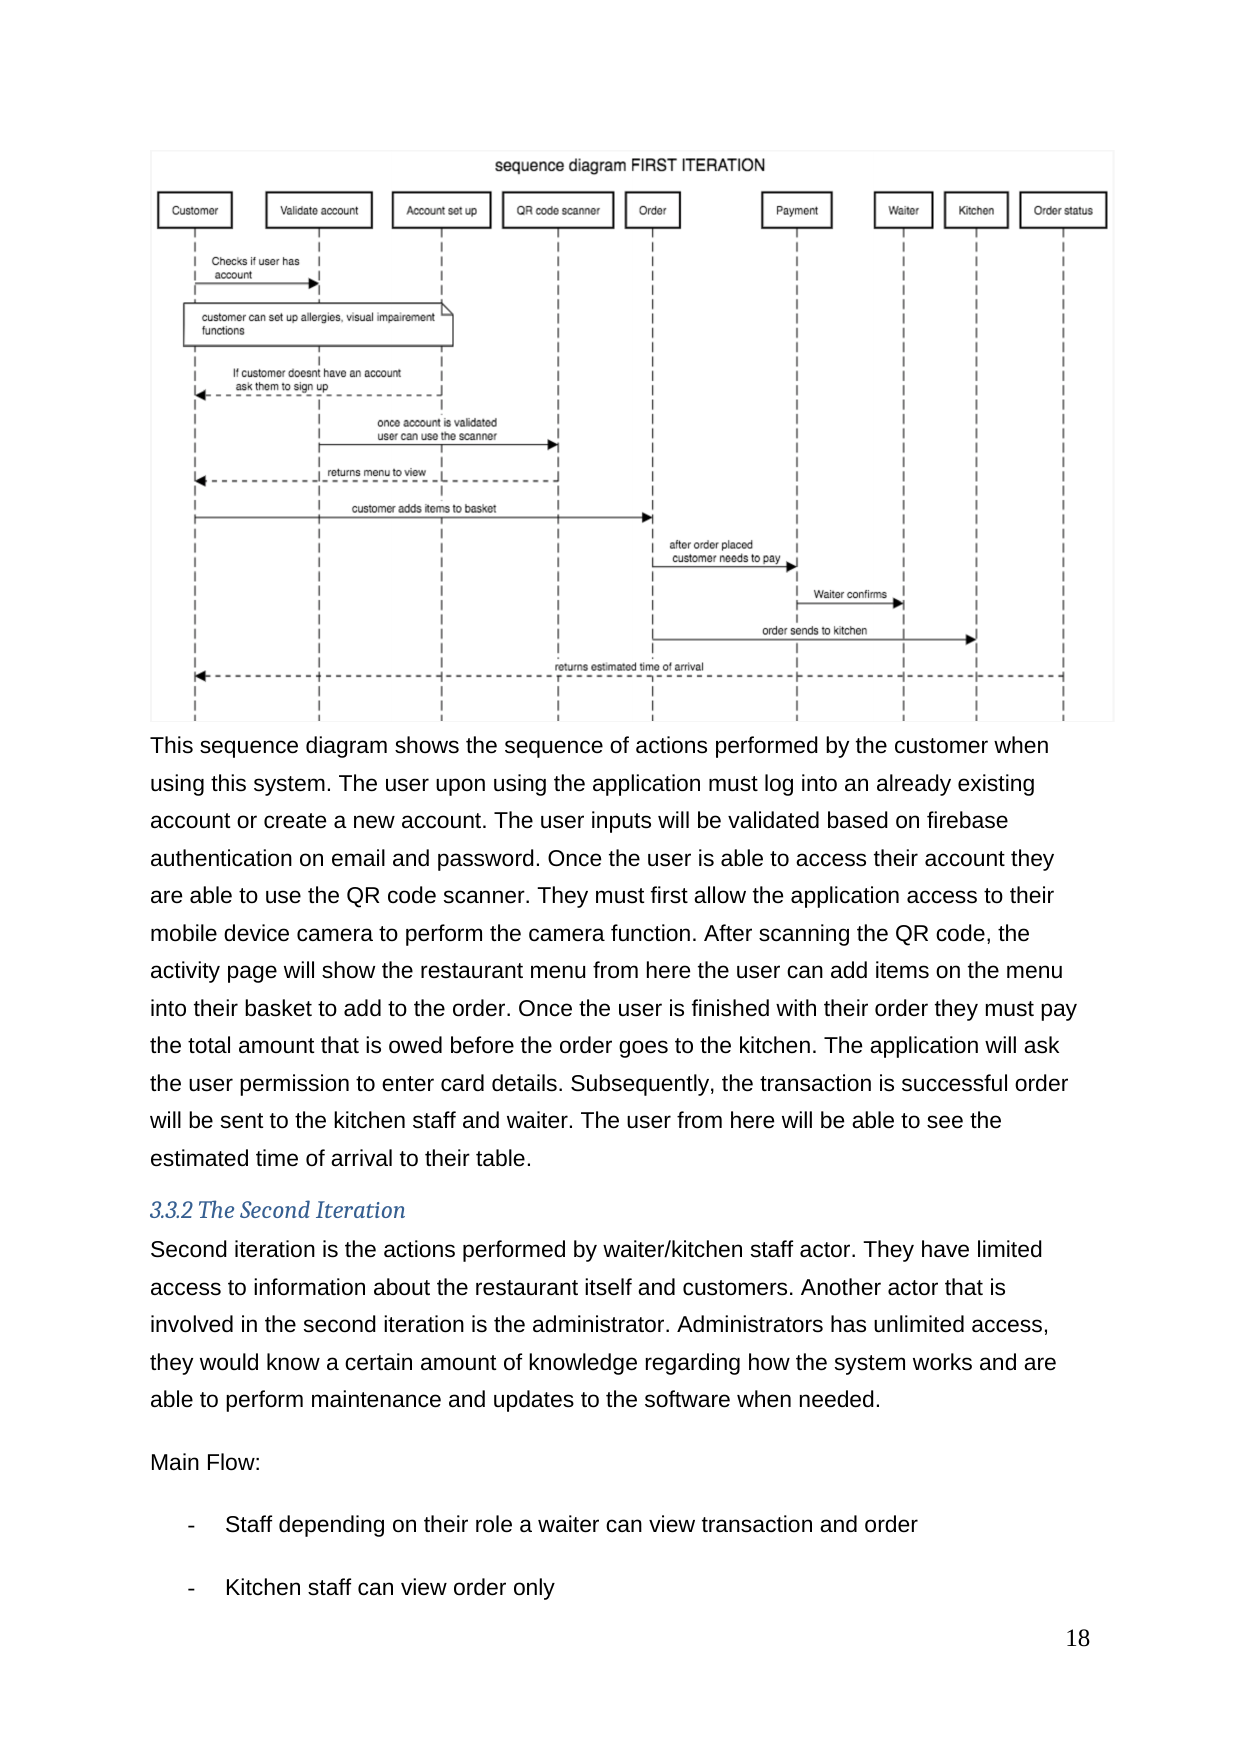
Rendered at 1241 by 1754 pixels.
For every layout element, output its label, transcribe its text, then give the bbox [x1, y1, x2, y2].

picture [150, 150, 1115, 722]
subtitle 3.3.2 The Second Iteration [150, 1196, 1090, 1225]
text This sequence diagram shows the sequence of actions performed by the customer when using this system. The user upon using the application must log into an already existing account or create a new account. The user inputs will be validated based on firebase authentication on email and password. Once the user is able to access their account they are able to use the QR code scanner. They must first allow the application access to their mobile device camera to perform the camera function. After scanning the QR code, the activity page will show the restaurant menu from here the user can add items on the menu into their basket to add to the order. Once the user is finished with their order they must pay the total amount that is owed before the order goes to the kitchen. The application will ask the user permission to enter card details. Subsequently, the transaction is successful order will be sent to the kitchen staff and waiter. The user from here will be able to see the estimated time of arrival to their table. [150, 722, 1090, 1171]
text Second iteration is the actions performed by waiter/kitchen staff actor. They have limited access to information about the restaurant itself and customers. Another actor that is involved in the second iteration is the administrator. Administrators has unlimited access, they would know a certain amount of knowledge regarding how the system works and are able to perform maintenance and updates to the software when needed. [150, 1225, 1090, 1412]
list Staff depending on their role a waiter can view transaction and order [187, 1500, 1090, 1537]
text Main Flow: [150, 1437, 1090, 1475]
list Kitchen staff can view order only [187, 1562, 1090, 1600]
